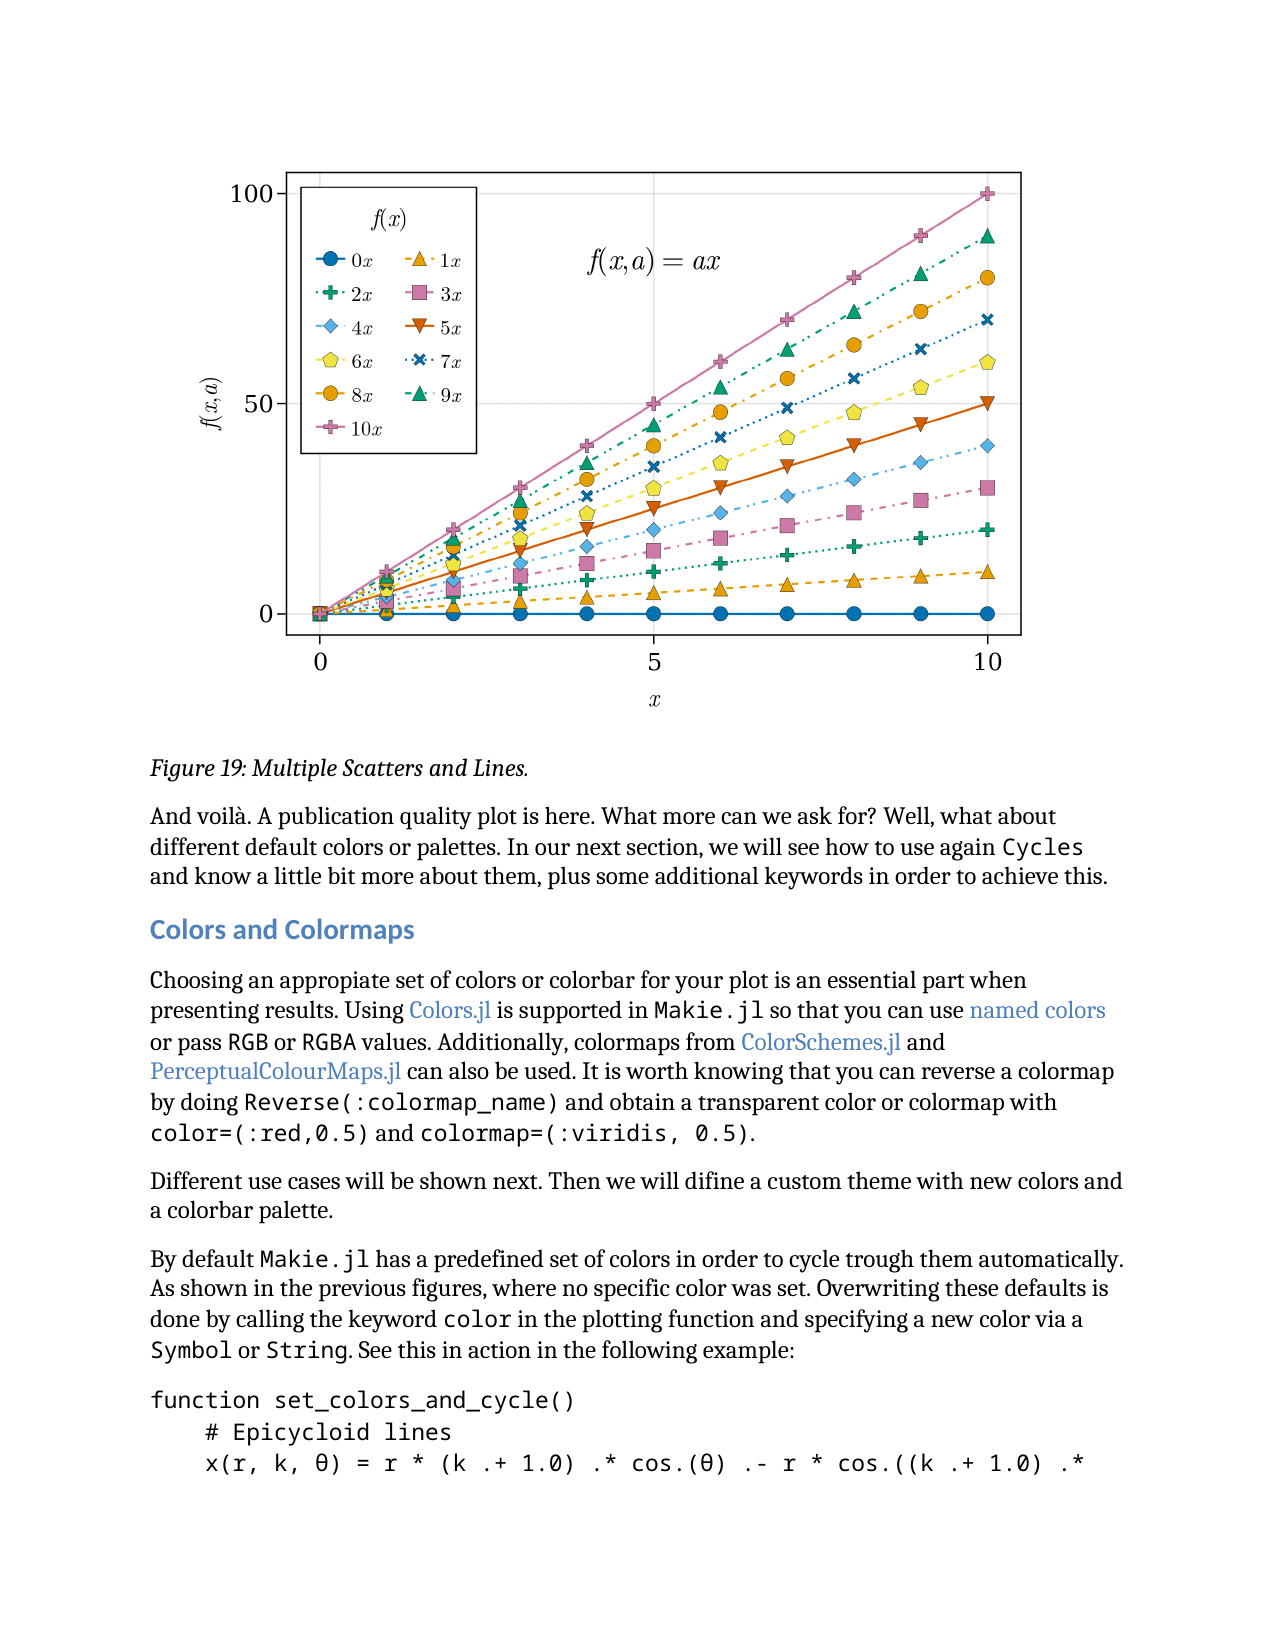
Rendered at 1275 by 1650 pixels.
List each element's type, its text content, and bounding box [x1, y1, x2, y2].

subtitle Colors and Colormaps [150, 911, 1125, 947]
text Different use cases will be shown next. Then we will difine a custom theme with new colors and a colorbar palette. [150, 1167, 1125, 1224]
text And voilà. A publication quality plot is here. What more can we ask for? Well, what about different default colors or palettes. In our next section, we will see how to use again Cycles and know a little bit more about them, plus some additional keywords in order to achieve this. [150, 802, 1125, 890]
picture [168, 150, 1044, 734]
text Choosing an appropiate set of colors or colorbar for your plot is an essential part when presenting results. Using Colors.jl is supported in Makie.jl so that you can use named colors or pass RGB or RGBA values. Additionally, colormaps from ColorSchemes.jl and PerceptualColourMaps.jl can also be used. It is worth knowing that you can reverse a colormap by doing Reverse(:colormap_name) and obtain a transparent color or colormap with color=(:red,0.5) and colormap=(:viridis, 0.5). [150, 966, 1125, 1148]
text Figure 19: Multiple Scatters and Lines. [150, 754, 1125, 783]
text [150, 1384, 1125, 1478]
text By default Makie.jl has a predefined set of colors in order to cycle trough them automatically. As shown in the previous figures, where no specific color was set. Overwriting these defaults is done by calling the keyword color in the plotting function and specifying a new color via a Symbol or String. See this in action in the following example: [150, 1243, 1125, 1366]
